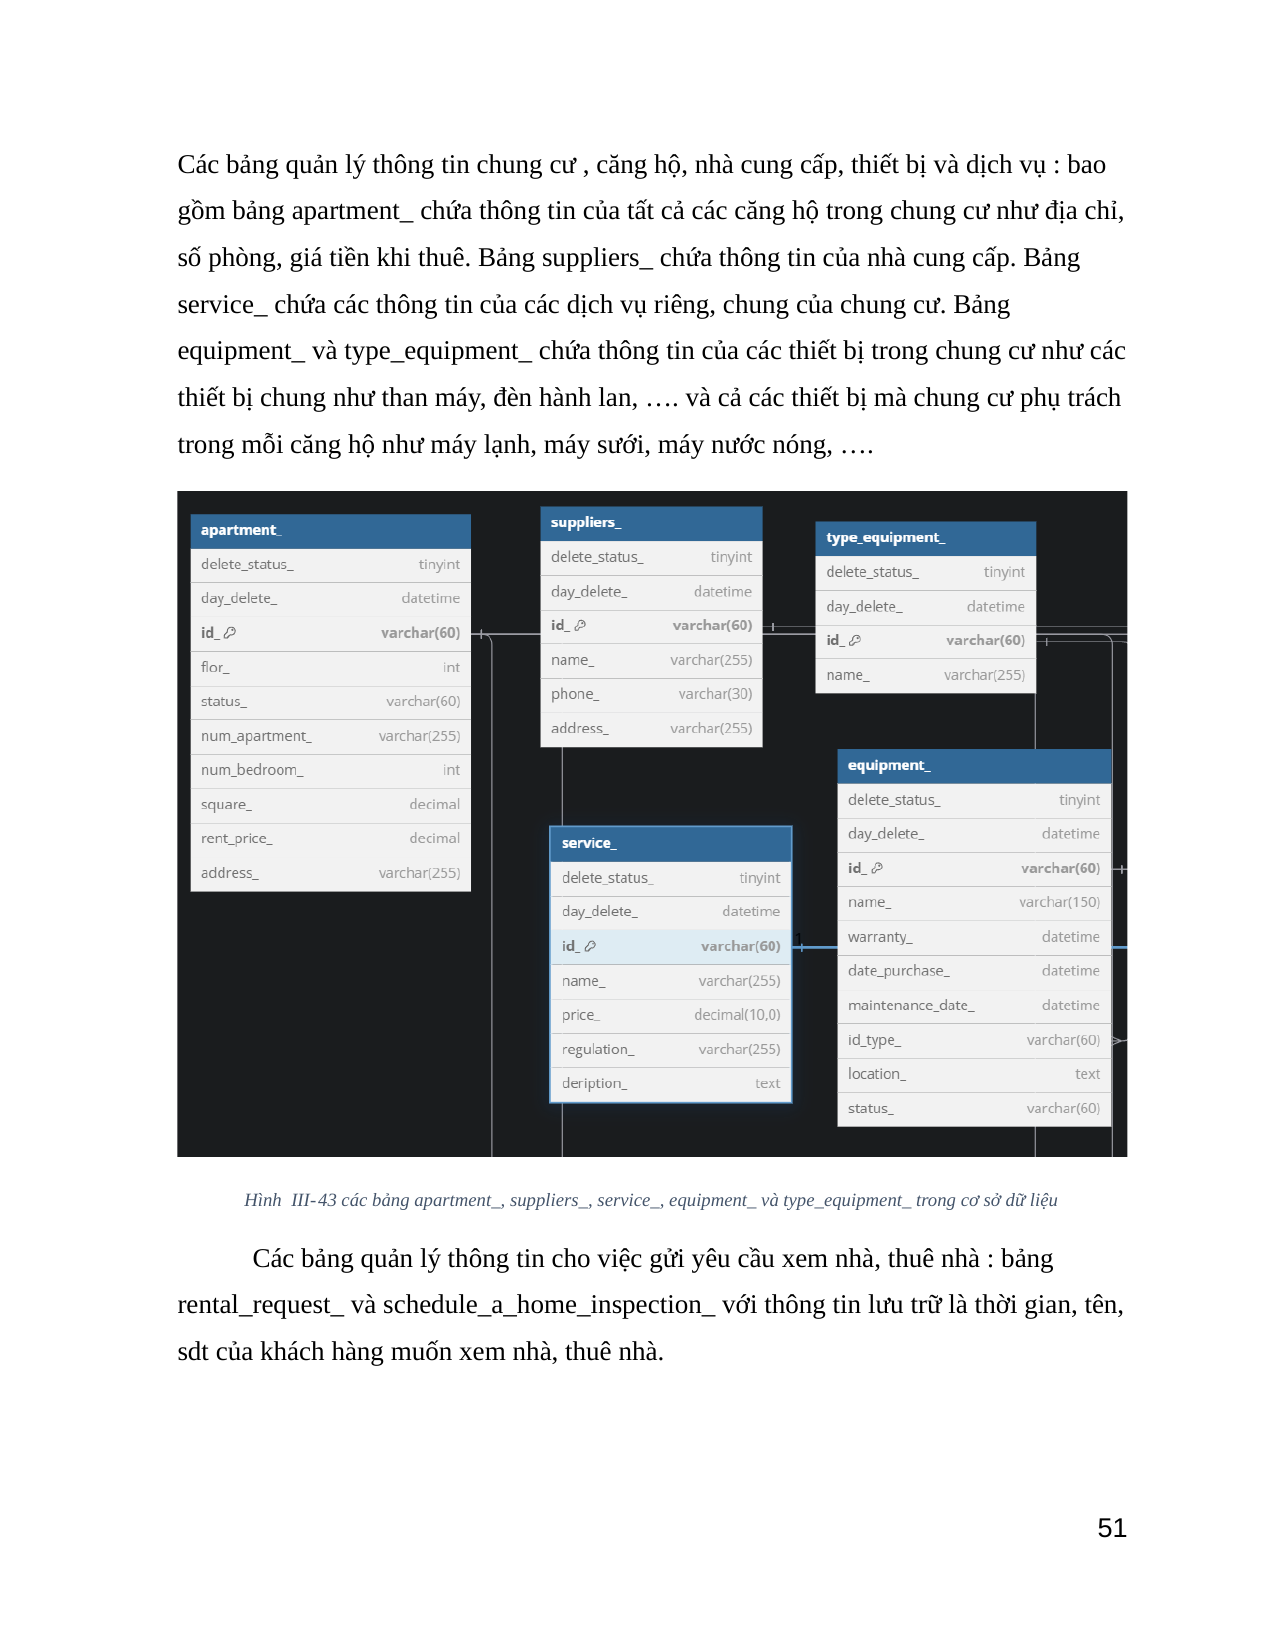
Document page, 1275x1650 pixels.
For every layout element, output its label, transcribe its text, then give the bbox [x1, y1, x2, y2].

text Các bảng quản lý thông tin cho việc gửi yêu cầu xem nhà, thuê nhà : bảng rental_request_ và schedule_a_home_inspection_ với thông tin lưu trữ là thời gian, tên, sdt của khách hàng muốn xem nhà, thuê nhà. [177, 1242, 1127, 1366]
picture [177, 491, 1128, 1157]
text Các bảng quản lý thông tin chung cư , căng hộ, nhà cung cấp, thiết bị và dịch vụ : bao gồm bảng apartment_ chứa thông tin của tất cả các căng hộ trong chung cư như địa chỉ, số phòng, giá tiền khi thuê. Bảng suppliers_ chứa thông tin của nhà cung cấp. Bảng service_ chứa các thông tin của các dịch vụ riêng, chung của chung cư. Bảng equipment_ và type_equipment_ chứa thông tin của các thiết bị trong chung cư như các thiết bị chung như than máy, đèn hành lan, …. và cả các thiết bị mà chung cư phụ trách trong mỗi căng hộ như máy lạnh, máy sưới, máy nước nóng, …. [177, 148, 1127, 459]
